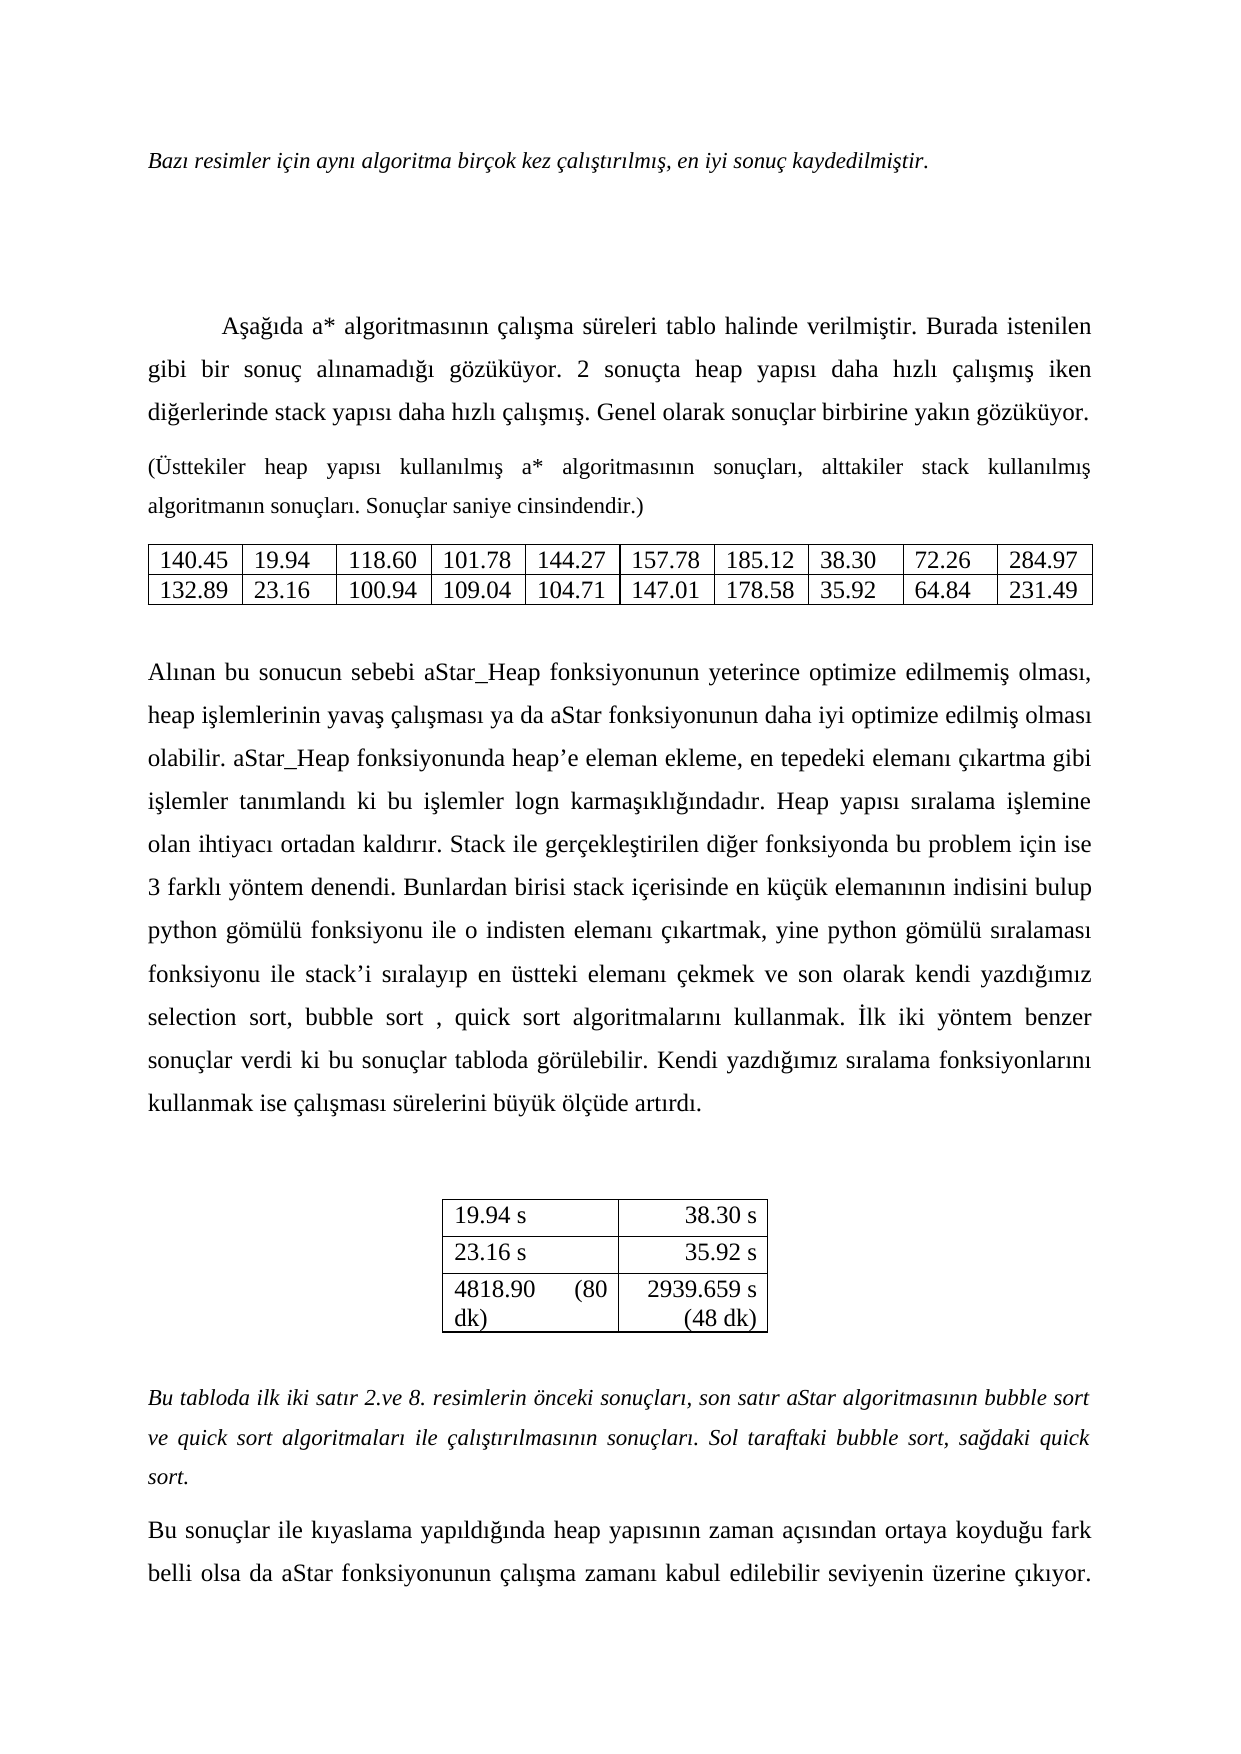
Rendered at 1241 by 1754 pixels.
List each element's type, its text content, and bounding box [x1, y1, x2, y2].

table_header 284.97 [998, 545, 1092, 574]
table_cell 178.58 [715, 575, 808, 604]
table_cell 100.94 [337, 575, 431, 604]
table_cell 132.89 [149, 575, 242, 604]
table_header 72.26 [904, 545, 997, 574]
table_cell 147.01 [621, 575, 714, 604]
table_header 144.27 [526, 545, 619, 574]
table_header 140.45 [149, 545, 242, 574]
table_cell 35.92 s [619, 1237, 767, 1273]
table_header 19.94 s [443, 1200, 618, 1236]
table_cell 23.16 [243, 575, 336, 604]
text (Üsttekiler heap yapısı kullanılmış a* algoritmasının sonuçları, alttakiler stack kullanılmış algoritmanın sonuçları. Sonuçlar saniye cinsindendir.) [148, 453, 1093, 518]
table_cell 104.71 [526, 575, 619, 604]
text Alınan bu sonucun sebebi aStar_Heap fonksiyonunun yeterince optimize edilmemiş olması, heap işlemlerinin yavaş çalışması ya da aStar fonksiyonunun daha iyi optimize edilmiş olması olabilir. aStar_Heap fonksiyonunda heap’e eleman ekleme, en tepedeki elemanı çıkartma gibi işlemler tanımlandı ki bu işlemler logn karmaşıklığındadır. Heap yapısı sıralama işlemine olan ihtiyacı ortadan kaldırır. Stack ile gerçekleştirilen diğer fonksiyonda bu problem için ise 3 farklı yöntem denendi. Bunlardan birisi stack içerisinde en küçük elemanının indisini bulup python gömülü fonksiyonu ile o indisten elemanı çıkartmak, yine python gömülü sıralaması fonksiyonu ile stack’i sıralayıp en üstteki elemanı çekmek ve son olarak kendi yazdığımız selection sort, bubble sort , quick sort algoritmalarını kullanmak. İlk iki yöntem benzer sonuçlar verdi ki bu sonuçlar tabloda görülebilir. Kendi yazdığımız sıralama fonksiyonlarını kullanmak ise çalışması sürelerini büyük ölçüde artırdı. [148, 657, 1093, 1117]
table_header 185.12 [715, 545, 808, 574]
table_header 38.30 s [619, 1200, 767, 1236]
table_cell 2939.659 s (48 dk) [619, 1274, 767, 1331]
table_header 118.60 [337, 545, 431, 574]
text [148, 1515, 1093, 1587]
text Bu tabloda ilk iki satır 2.ve 8. resimlerin önceki sonuçları, son satır aStar algoritmasının bubble sort ve quick sort algoritmaları ile çalıştırılmasının sonuçları. Sol taraftaki bubble sort, sağdaki quick sort. [148, 1384, 1093, 1490]
text Bazı resimler için aynı algoritma birçok kez çalıştırılmış, en iyi sonuç kaydedilmiştir. [148, 148, 1093, 174]
table_cell 23.16 s [443, 1237, 618, 1273]
table_header 101.78 [432, 545, 525, 574]
table_cell 35.92 [809, 575, 903, 604]
text Aşağıda a* algoritmasının çalışma süreleri tablo halinde verilmiştir. Burada istenilen gibi bir sonuç alınamadığı gözüküyor. 2 sonuçta heap yapısı daha hızlı çalışmış iken diğerlerinde stack yapısı daha hızlı çalışmış. Genel olarak sonuçlar birbirine yakın gözüküyor. [148, 311, 1093, 426]
table_cell 4818.90 (80 dk) [443, 1274, 618, 1331]
table_header 38.30 [809, 545, 903, 574]
table_cell 231.49 [998, 575, 1092, 604]
table_cell 64.84 [904, 575, 997, 604]
table_header 157.78 [621, 545, 714, 574]
table_header 19.94 [243, 545, 336, 574]
table_cell 109.04 [432, 575, 525, 604]
